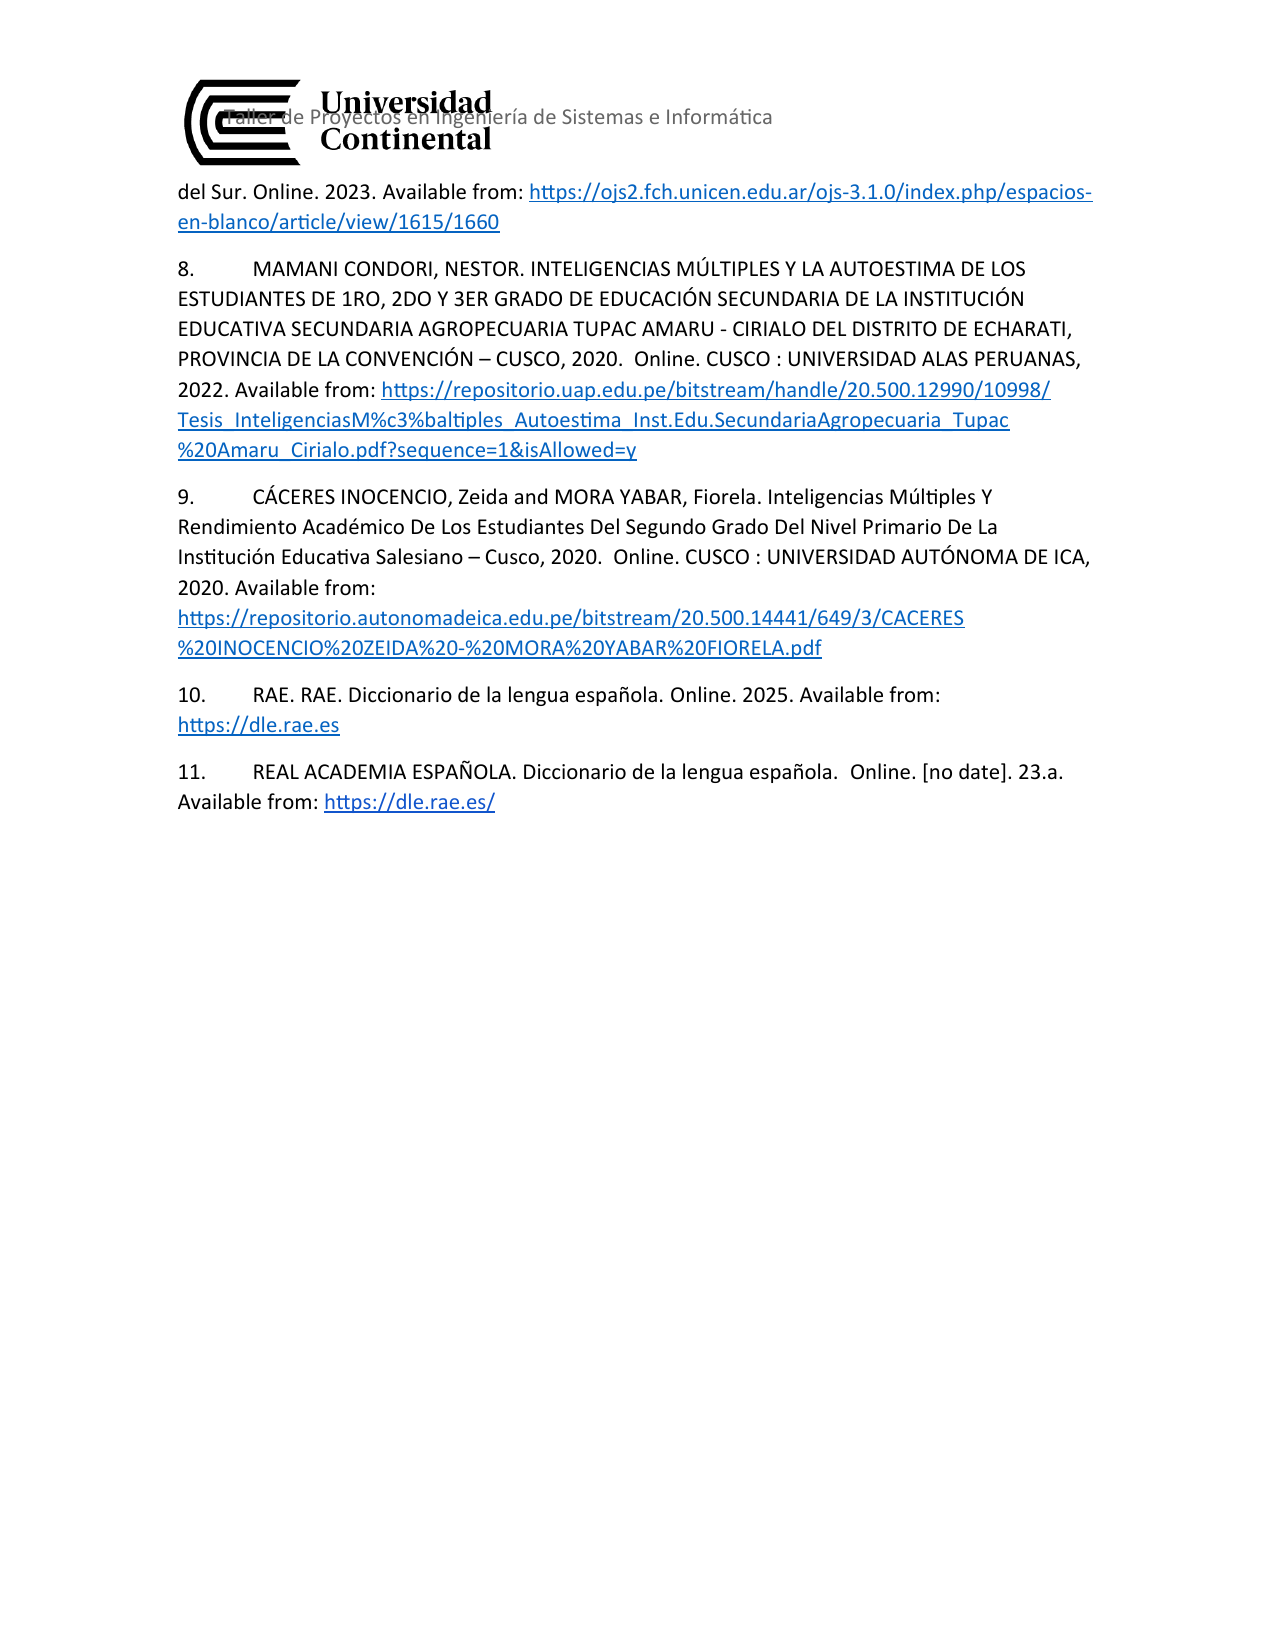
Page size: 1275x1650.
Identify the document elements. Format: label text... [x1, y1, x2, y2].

picture [180, 76, 496, 168]
text 9. CÁCERES INOCENCIO, Zeida and MORA YABAR, Fiorela. Inteligencias Múltiples Y Rendimiento Académico De Los Estudiantes Del Segundo Grado Del Nivel Primario De La Institución Educativa Salesiano – Cusco, 2020. Online. CUSCO : UNIVERSIDAD AUTÓNOMA DE ICA, 2020. Available from: https://repositorio.autonomadeica.edu.pe/bitstream/20.500.14441/649/3/CACERES%20INOCENCIO%20ZEIDA%20-%20MORA%20YABAR%20FIORELA.pdf [177, 482, 1098, 661]
text 8. MAMANI CONDORI, NESTOR. INTELIGENCIAS MÚLTIPLES Y LA AUTOESTIMA DE LOS ESTUDIANTES DE 1RO, 2DO Y 3ER GRADO DE EDUCACIÓN SECUNDARIA DE LA INSTITUCIÓN EDUCATIVA SECUNDARIA AGROPECUARIA TUPAC AMARU - CIRIALO DEL DISTRITO DE ECHARATI, PROVINCIA DE LA CONVENCIÓN – CUSCO, 2020. Online. CUSCO : UNIVERSIDAD ALAS PERUANAS, 2022. Available from: https://repositorio.uap.edu.pe/bitstream/handle/20.500.12990/10998/Tesis_InteligenciasM%c3%baltiples_Autoestima_Inst.Edu.SecundariaAgropecuaria_Tupac%20Amaru_Cirialo.pdf?sequence=1&isAllowed=y [177, 254, 1098, 463]
text 10. RAE. RAE. Diccionario de la lengua española. Online. 2025. Available from: https://dle.rae.es [177, 680, 1098, 738]
text 11. REAL ACADEMIA ESPAÑOLA. Diccionario de la lengua española. Online. [no date]. 23.a. Available from: https://dle.rae.es/ [177, 757, 1098, 815]
